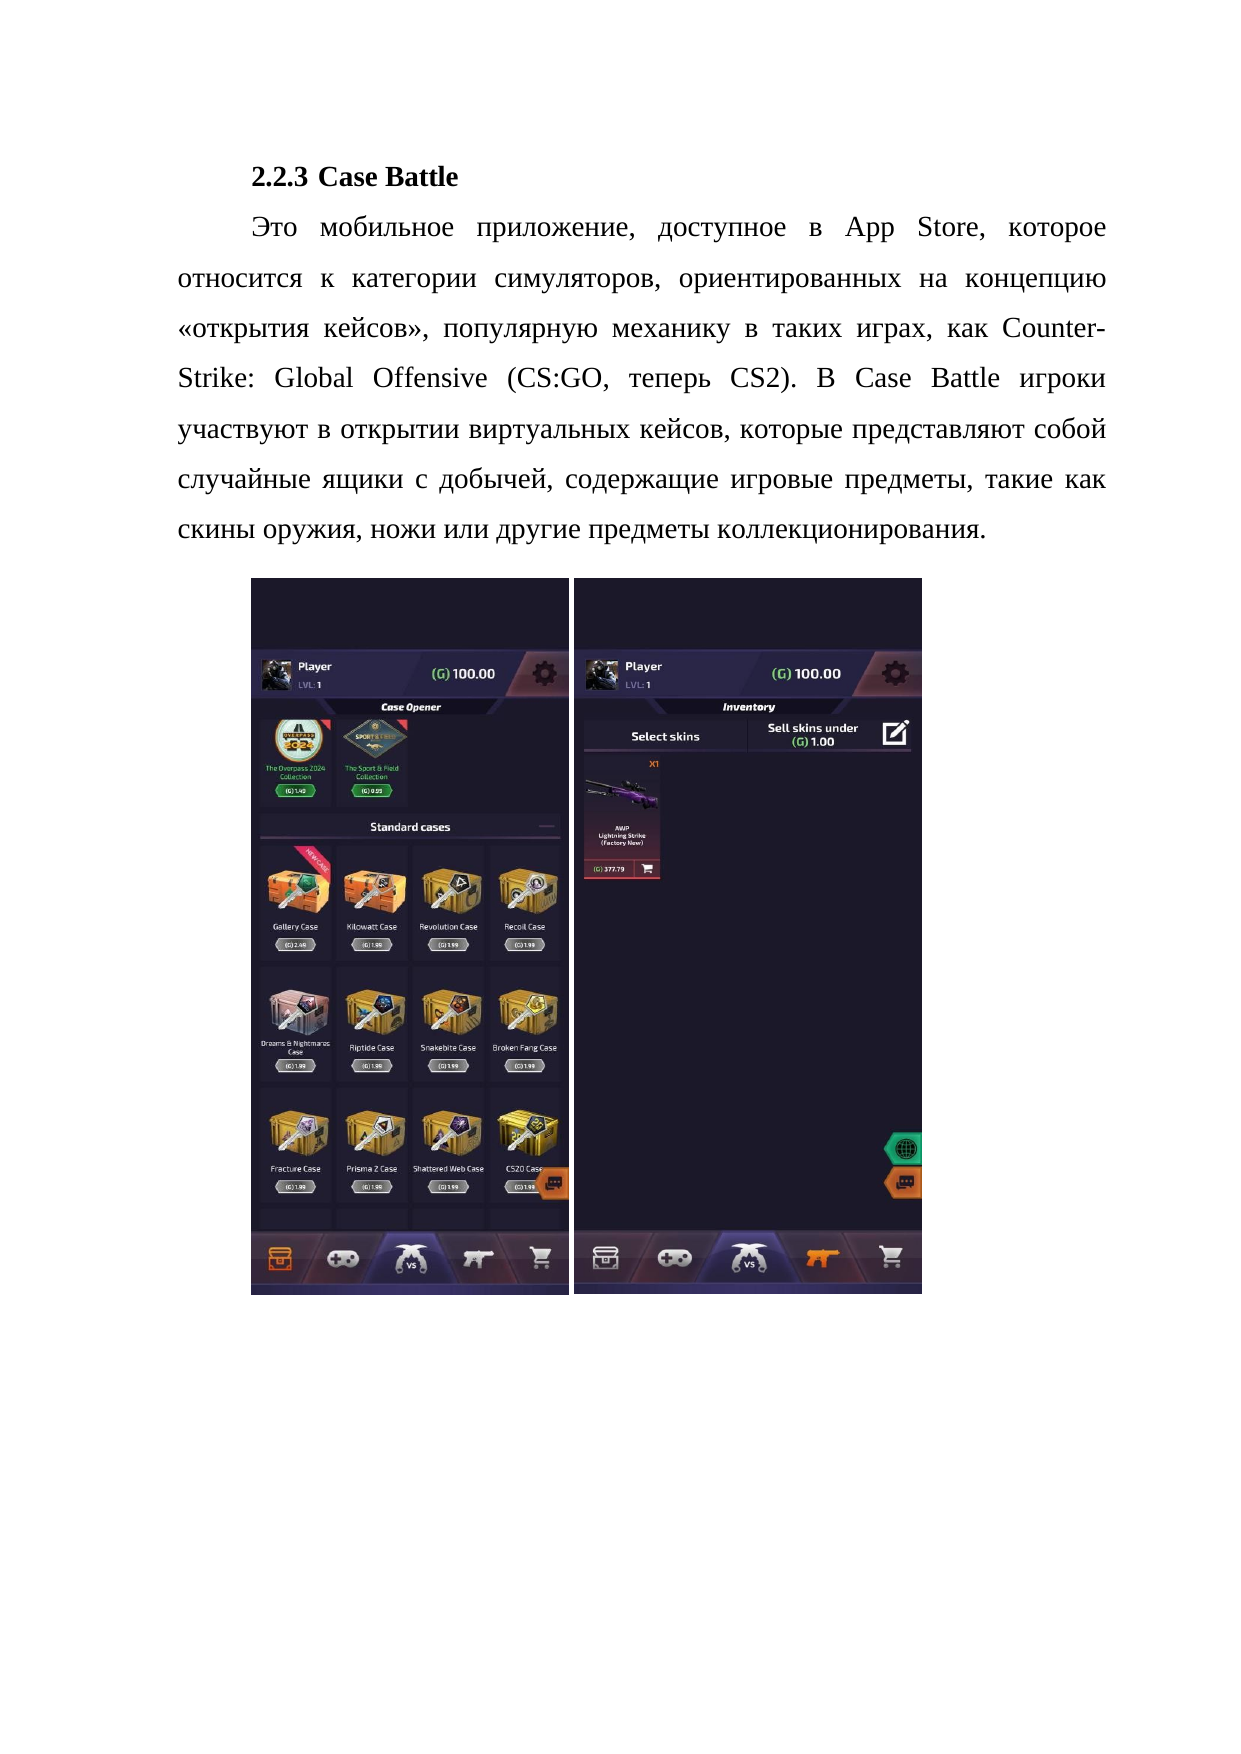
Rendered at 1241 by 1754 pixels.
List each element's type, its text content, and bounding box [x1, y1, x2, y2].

picture [251, 578, 569, 1295]
picture [574, 578, 922, 1294]
text Это мобильное приложение, доступное в App Store, которое относится к категории симуляторов, ориентированных на концепцию «открытия кейсов», популярную механику в таких играх, как Counter-Strike: Global Offensive (CS:GO, теперь CS2). В Case Battle игроки участвуют в открытии виртуальных кейсов, которые представляют собой случайные ящики с добычей, содержащие игровые предметы, такие как скины оружия, ножи или другие предметы коллекционирования. [177, 209, 1107, 545]
subtitle Case Battle [251, 159, 1152, 193]
